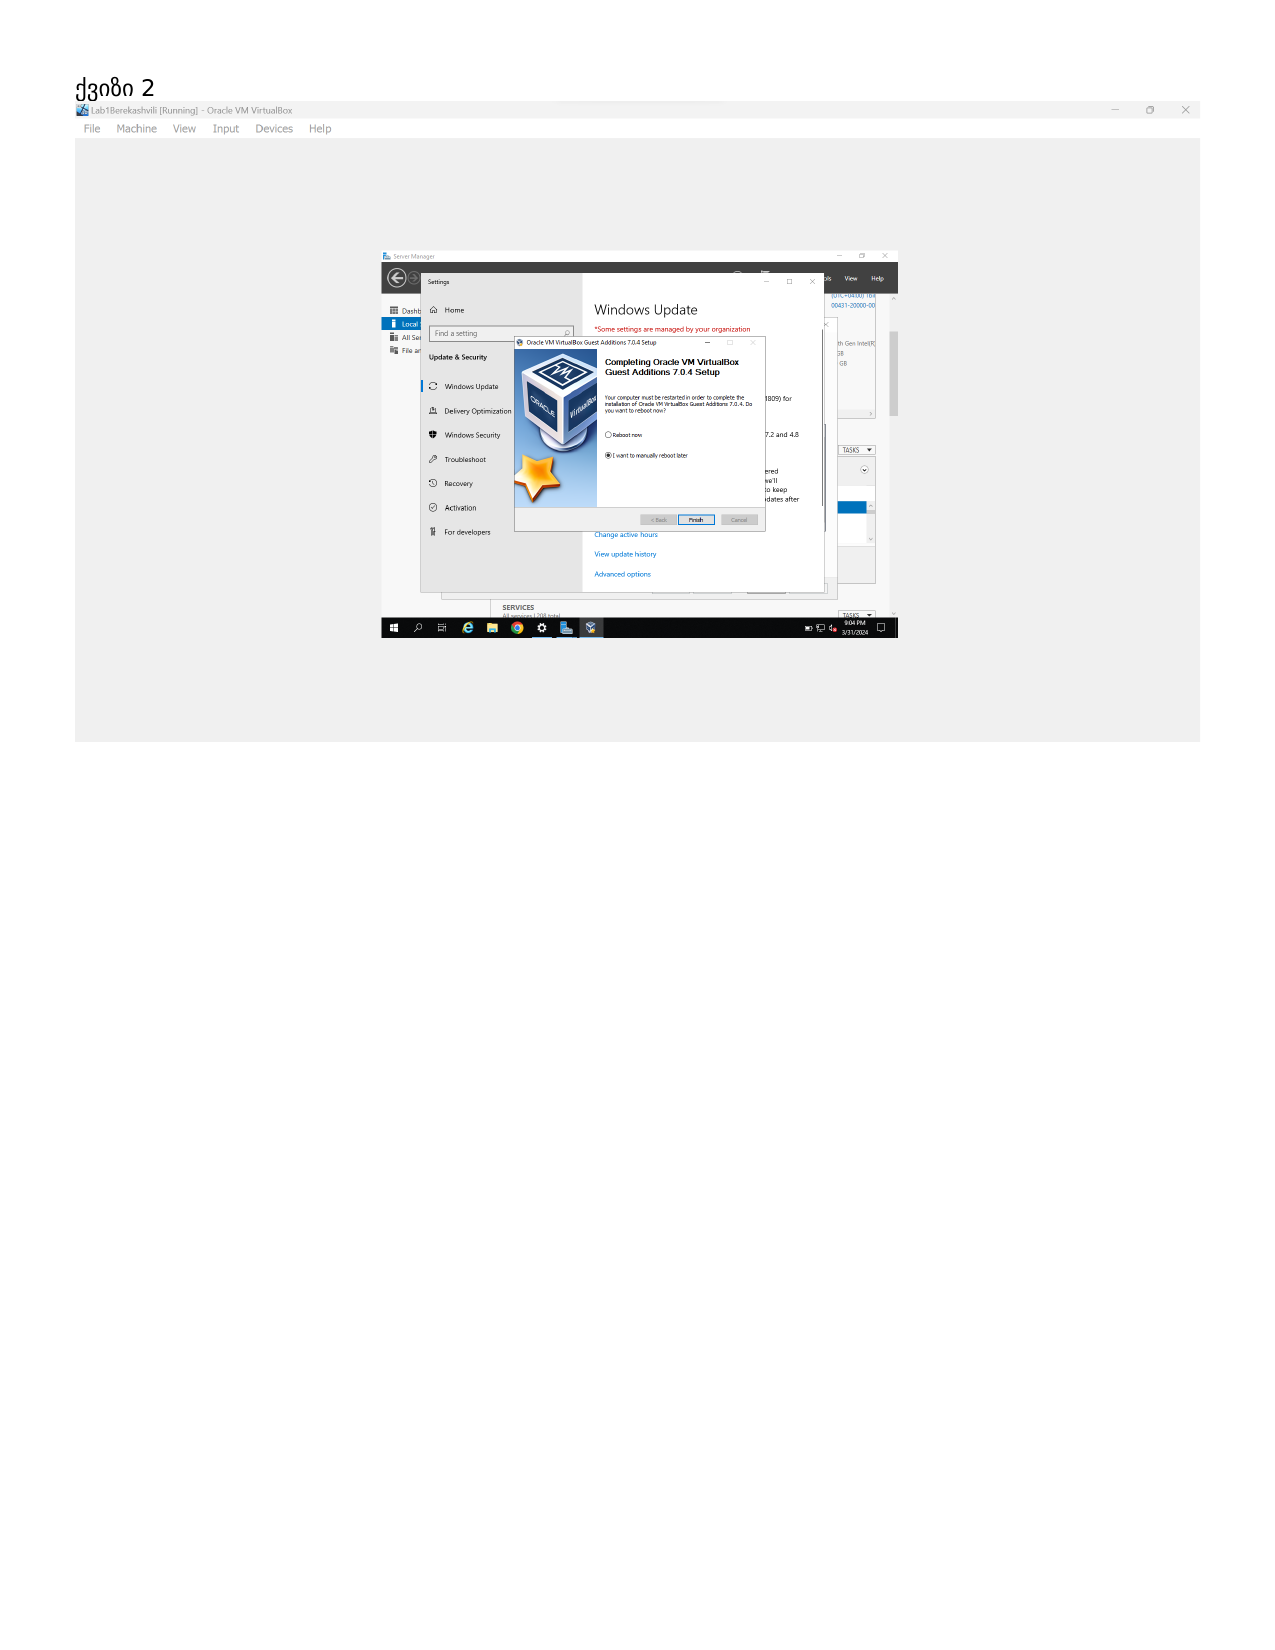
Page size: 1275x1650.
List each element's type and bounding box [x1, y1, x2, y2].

picture [75, 101, 1200, 742]
